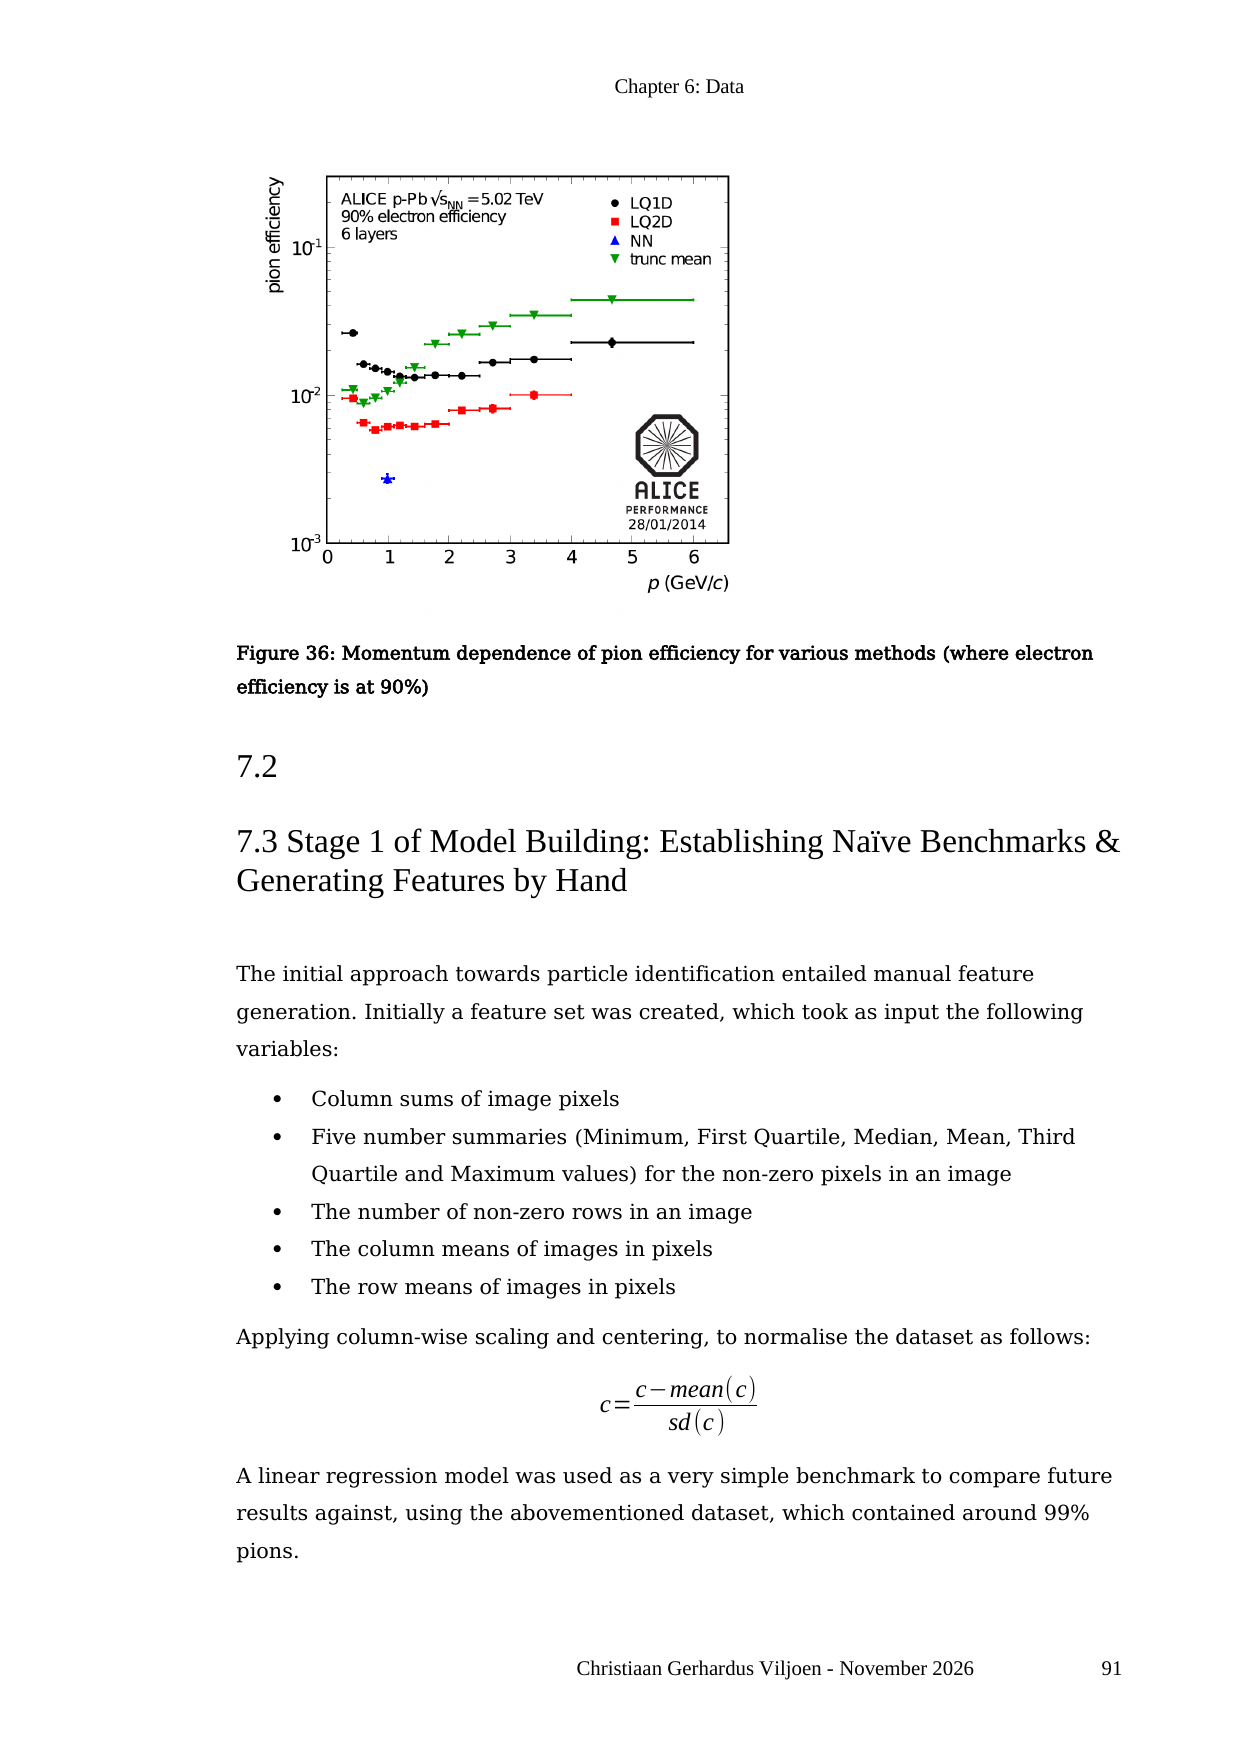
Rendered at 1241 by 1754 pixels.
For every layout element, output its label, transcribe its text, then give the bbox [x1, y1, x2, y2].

list Column sums of image pixels [274, 1086, 1122, 1111]
list Five number summaries (Minimum, First Quartile, Median, Mean, Third Quartile and Maximum values) for the non-zero pixels in an image [274, 1123, 1122, 1186]
list The number of non-zero rows in an image [274, 1199, 1122, 1224]
picture [236, 135, 761, 616]
text Applying column-wise scaling and centering, to normalise the dataset as follows: [236, 1324, 1122, 1349]
text The initial approach towards particle identification entailed manual feature generation. Initially a feature set was created, which took as input the following variables: [236, 961, 1122, 1061]
subtitle Stage 1 of Model Building: Establishing Naïve Benchmarks & Generating Features by Hand [236, 822, 1122, 898]
list The column means of images in pixels [274, 1236, 1122, 1261]
list The row means of images in pixels [274, 1274, 1122, 1299]
text A linear regression model was used as a very simple benchmark to compare future results against, using the abovementioned dataset, which contained around 99% pions. [236, 1463, 1122, 1563]
